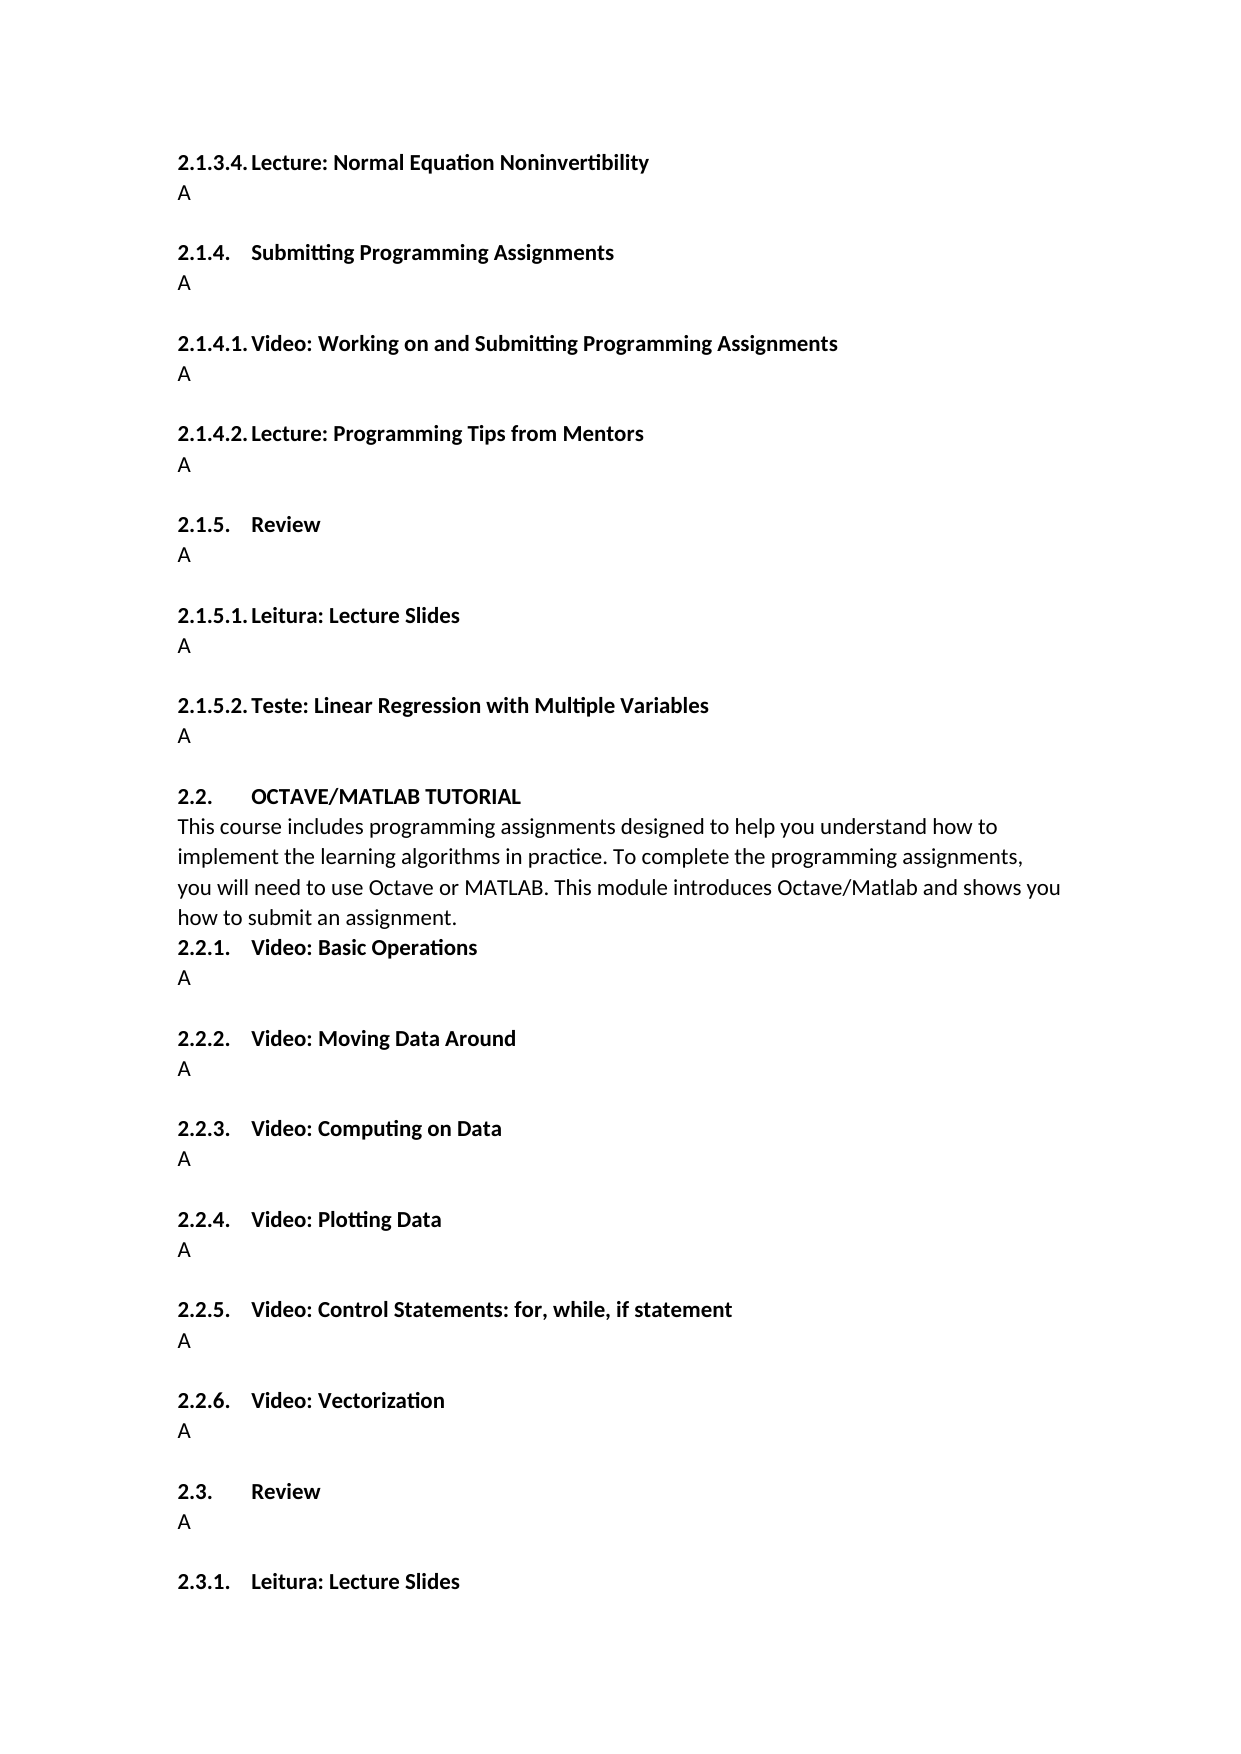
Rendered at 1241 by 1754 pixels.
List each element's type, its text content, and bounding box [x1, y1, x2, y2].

list Submitting Programming Assignments [177, 238, 1063, 266]
list A [177, 1144, 1063, 1172]
list A [177, 540, 1063, 568]
list A [177, 268, 1063, 296]
list Video: Basic Operations [177, 933, 1063, 961]
list Leitura: Lecture Slides [177, 601, 1063, 629]
list This course includes programming assignments designed to help you understand how to implement the learning algorithms in practice. To complete the programming assignments, you will need to use Octave or MATLAB. This module introduces Octave/Matlab and shows you how to submit an assignment. [177, 812, 1063, 931]
list Video: Plotting Data [177, 1205, 1063, 1233]
list A [177, 1326, 1063, 1354]
list A [177, 722, 1063, 749]
list A [177, 359, 1063, 387]
list A [177, 1054, 1063, 1082]
list A [177, 1235, 1063, 1263]
list Video: Computing on Data [177, 1114, 1063, 1142]
list A [177, 631, 1063, 659]
list A [177, 1507, 1063, 1535]
list Leitura: Lecture Slides [177, 1567, 1063, 1595]
list Video: Moving Data Around [177, 1024, 1063, 1052]
list Lecture: Programming Tips from Mentors [177, 419, 1063, 447]
list A [177, 1416, 1063, 1444]
list Video: Vectorization [177, 1386, 1063, 1414]
list Video: Control Statements: for, while, if statement [177, 1296, 1063, 1323]
list Video: Working on and Submitting Programming Assignments [177, 329, 1063, 357]
list A [177, 178, 1063, 206]
list OCTAVE/MATLAB TUTORIAL [177, 782, 1063, 810]
list Review [177, 1477, 1063, 1505]
list Teste: Linear Regression with Multiple Variables [177, 691, 1063, 719]
list Lecture: Normal Equation Noninvertibility [177, 148, 1063, 176]
list A [177, 963, 1063, 991]
list A [177, 450, 1063, 478]
list Review [177, 510, 1063, 538]
